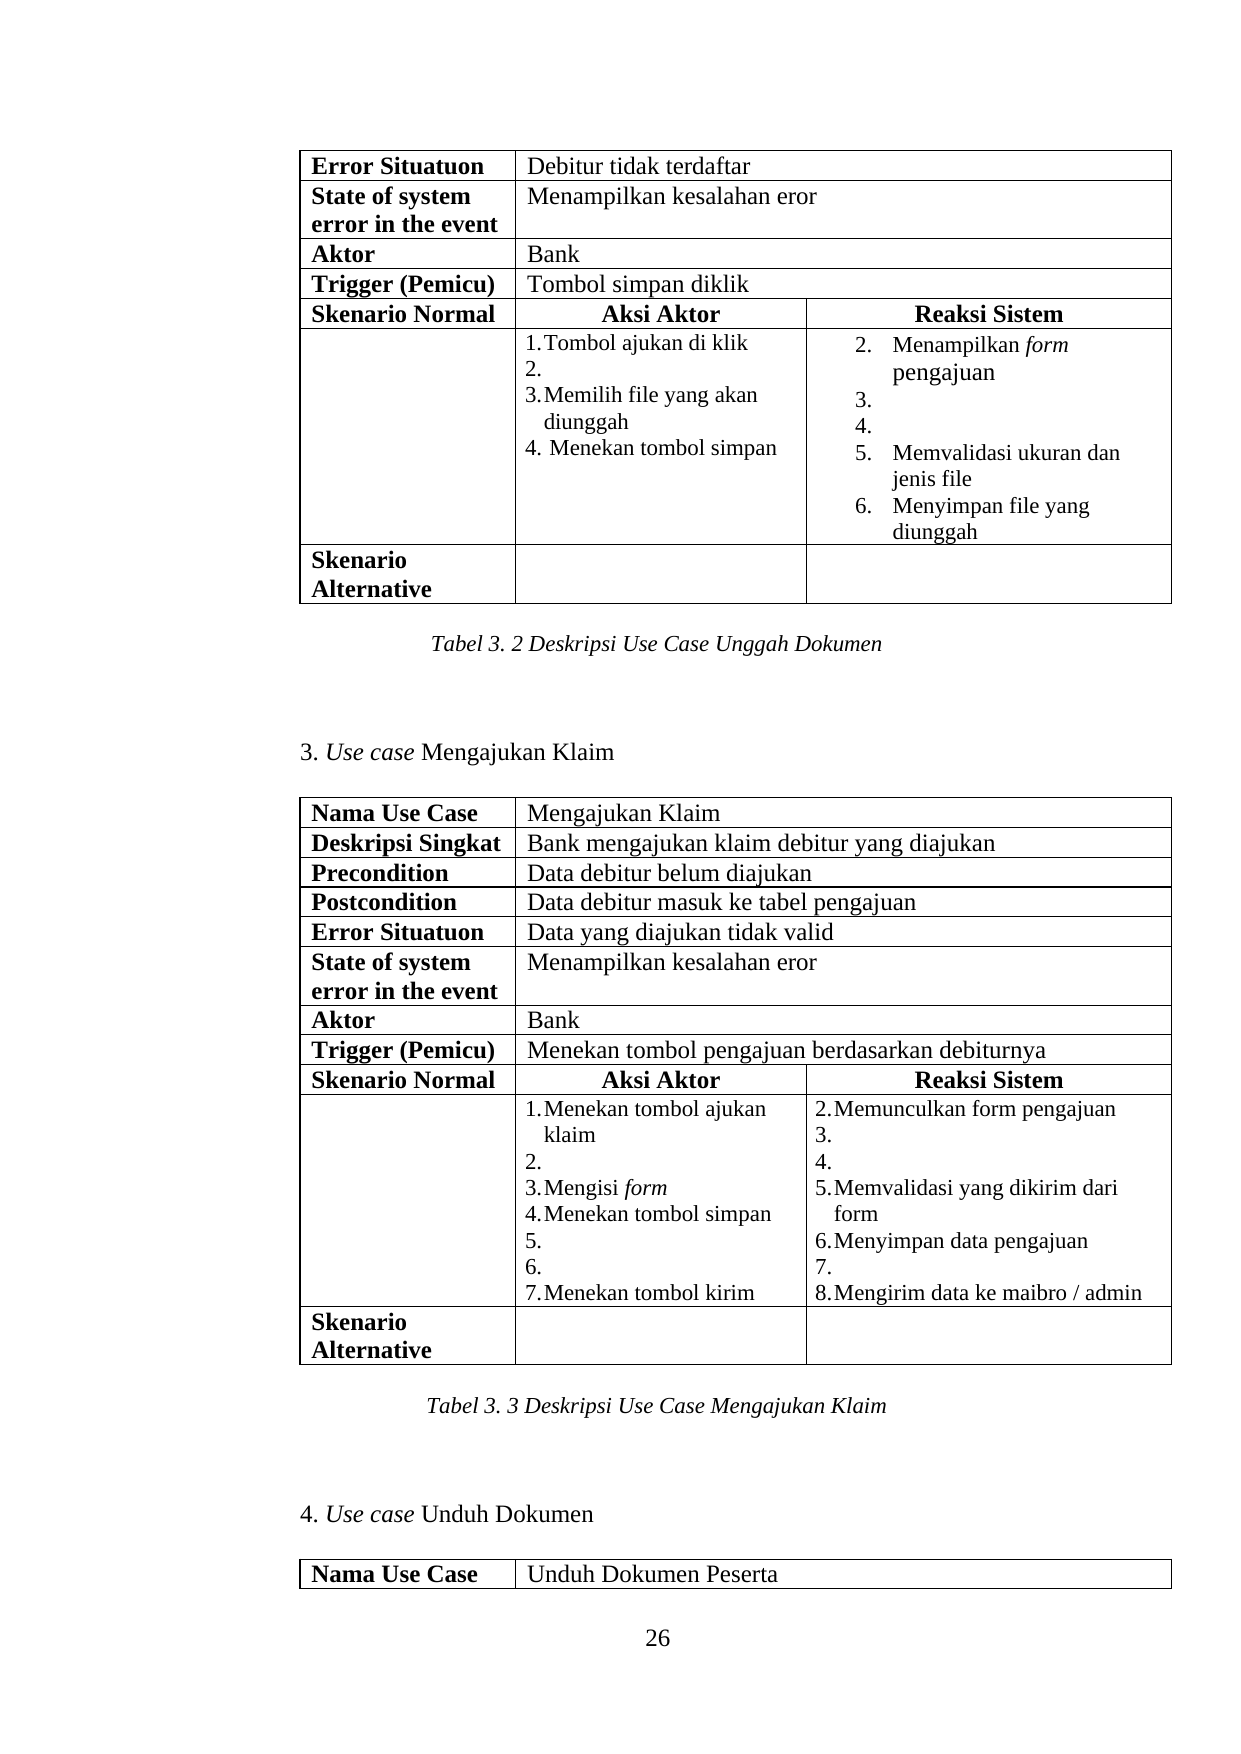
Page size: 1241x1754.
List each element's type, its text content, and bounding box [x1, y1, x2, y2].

table_cell Trigger (Pemicu) [301, 269, 515, 298]
table_cell [516, 1307, 806, 1364]
table_cell [516, 545, 806, 603]
table_cell Error Situatuon [301, 917, 515, 946]
table_cell Data debitur belum diajukan [516, 858, 1171, 886]
text Tabel 3. 3 Deskripsi Use Case Mengajukan Klaim [225, 1365, 1090, 1418]
table_cell Aktor [301, 1006, 515, 1034]
table_cell Skenario Normal [301, 299, 515, 328]
table_cell Postcondition [301, 888, 515, 916]
table_cell Aksi Aktor [516, 299, 806, 328]
table_cell Aktor [301, 239, 515, 268]
table_cell Skenario Alternative [301, 545, 515, 603]
table_cell Menampilkan kesalahan eror [516, 947, 1171, 1004]
table_cell State of system error in the event [301, 947, 515, 1004]
table_cell Reaksi Sistem [807, 1065, 1171, 1094]
table_cell Error Situatuon [301, 151, 515, 180]
table_header Nama Use Case [301, 1560, 515, 1588]
table_cell Bank [516, 1006, 1171, 1034]
table_cell State of system error in the event [301, 181, 515, 238]
table_cell Precondition [301, 858, 515, 886]
table_cell Data yang diajukan tidak valid [516, 917, 1171, 946]
table_cell Deskripsi Singkat [301, 828, 515, 857]
table_cell [807, 1307, 1171, 1364]
table_header Nama Use Case [301, 798, 515, 827]
table_cell Menampilkan kesalahan eror [516, 181, 1171, 238]
text 4. Use case Unduh Dokumen [225, 1499, 1090, 1527]
table_cell Skenario Alternative [301, 1307, 515, 1364]
table_cell Tombol ajukan di klik Memilih file yang akan diunggah Menekan tombol simpan [516, 329, 806, 544]
table_cell Bank mengajukan klaim debitur yang diajukan [516, 828, 1171, 857]
table_cell Data debitur masuk ke tabel pengajuan [516, 888, 1171, 916]
table_cell Skenario Normal [301, 1065, 515, 1094]
table_cell Aksi Aktor [516, 1065, 806, 1094]
table_cell Bank [516, 239, 1171, 268]
table_cell Trigger (Pemicu) [301, 1035, 515, 1064]
table_cell Memunculkan form pengajuan Memvalidasi yang dikirim dari form Menyimpan data pengajuan Mengirim data ke maibro / admin [807, 1095, 1171, 1306]
table_header Unduh Dokumen Peserta [516, 1560, 1171, 1588]
table_cell Menekan tombol pengajuan berdasarkan debiturnya [516, 1035, 1171, 1064]
text Tabel 3. 2 Deskripsi Use Case Unggah Dokumen [225, 604, 1090, 657]
table_cell Tombol simpan diklik [516, 269, 1171, 298]
table_header Mengajukan Klaim [516, 798, 1171, 827]
table_cell [301, 1095, 515, 1306]
table_cell [807, 545, 1171, 603]
text 3. Use case Mengajukan Klaim [225, 737, 1090, 766]
table_cell Reaksi Sistem [807, 299, 1171, 328]
table_cell Menekan tombol ajukan klaim Mengisi form Menekan tombol simpan Menekan tombol kirim [516, 1095, 806, 1306]
table_cell Menampilkan form pengajuan Memvalidasi ukuran dan jenis file Menyimpan file yang diunggah [807, 329, 1171, 544]
table_cell [301, 329, 515, 544]
table_cell Debitur tidak terdaftar [516, 151, 1171, 180]
